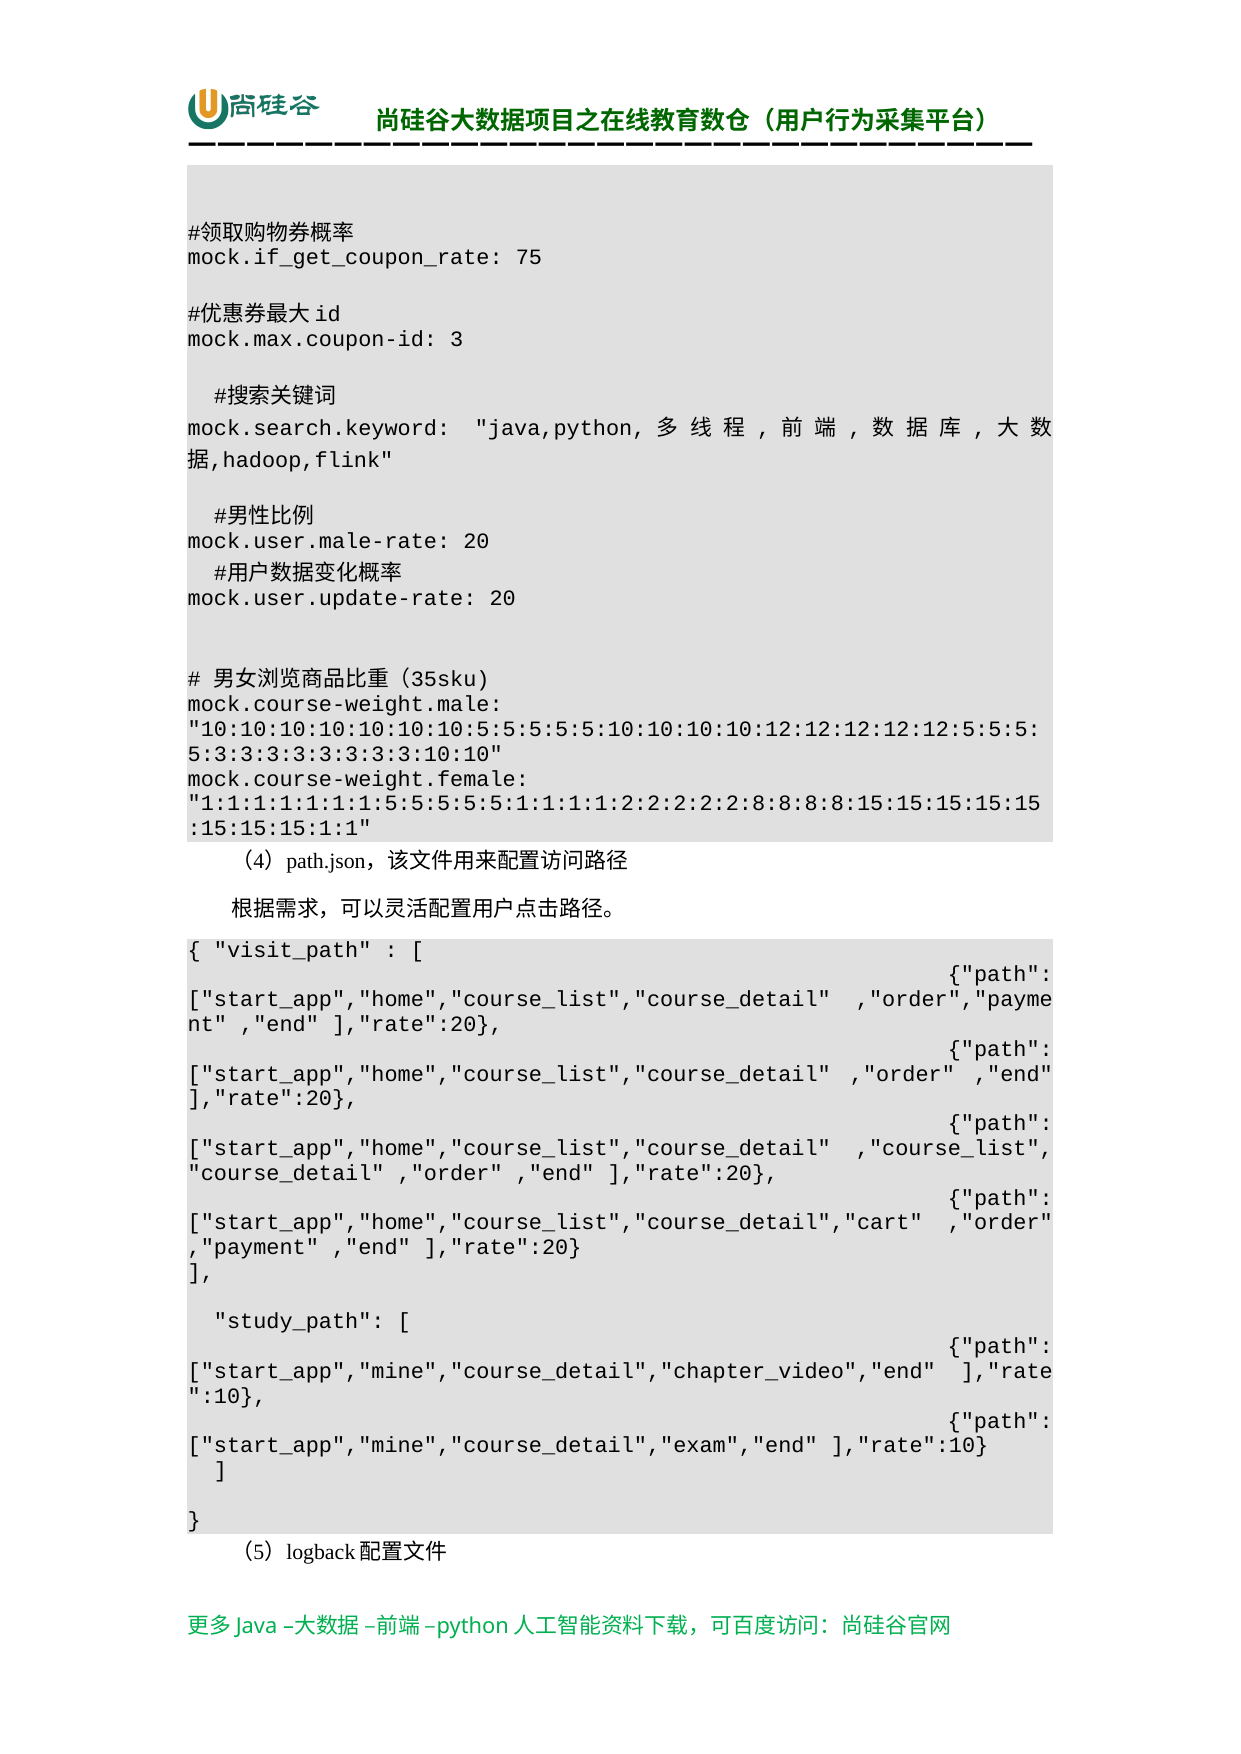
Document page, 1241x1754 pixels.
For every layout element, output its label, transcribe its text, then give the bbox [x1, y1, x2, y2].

text #男性比例 [187, 498, 1053, 530]
text （5）logback配置文件 [187, 1534, 1053, 1566]
text {"path":["start_app","mine","course_detail","exam","end" ],"rate":10} [187, 1410, 1053, 1459]
text #用户数据变化概率 [187, 555, 1053, 587]
text mock.if_get_coupon_rate: 75 [187, 246, 1053, 271]
text （4）path.json，该文件用来配置访问路径 [187, 842, 1053, 875]
text #领取购物券概率 [187, 214, 1053, 246]
text mock.course-weight.male: "10:10:10:10:10:10:10:5:5:5:5:5:10:10:10:10:12:12:12:12:12:5:5:5:5:3:3:3:3:3:3:3:3:10:10" [187, 693, 1053, 768]
text {"path":["start_app","mine","course_detail","chapter_video","end" ],"rate":10}, [187, 1336, 1053, 1410]
text "study_path": [ [187, 1311, 1053, 1336]
text 根据需求，可以灵活配置用户点击路径。 [187, 891, 1053, 923]
text {"path":["start_app","home","course_list","course_detail","cart" ,"order" ,"payment" ,"end" ],"rate":20} [187, 1187, 1053, 1261]
text #搜索关键词 [187, 378, 1053, 409]
text {"path":["start_app","home","course_list","course_detail" ,"course_list","course_detail" ,"order" ,"end" ],"rate":20}, [187, 1112, 1053, 1187]
text {"path":["start_app","home","course_list","course_detail" ,"order","payment" ,"end" ],"rate":20}, [187, 964, 1053, 1038]
text mock.user.male-rate: 20 [187, 530, 1053, 555]
text mock.search.keyword: "java,python,多线程,前端,数据库,大数据,hadoop,flink" [187, 409, 1053, 473]
text { "visit_path" : [ [187, 939, 1053, 964]
text mock.user.update-rate: 20 [187, 587, 1053, 612]
text {"path":["start_app","home","course_list","course_detail" ,"order" ,"end" ],"rate":20}, [187, 1038, 1053, 1112]
text ], [187, 1261, 1053, 1286]
text #优惠券最大id [187, 296, 1053, 328]
text ] [187, 1459, 1053, 1484]
text # 男女浏览商品比重（35sku) [187, 661, 1053, 693]
text mock.max.coupon-id: 3 [187, 328, 1053, 353]
text } [187, 1509, 1053, 1534]
picture [187, 88, 321, 130]
text mock.course-weight.female: "1:1:1:1:1:1:1:5:5:5:5:5:1:1:1:1:2:2:2:2:2:8:8:8:8:15:15:15:15:15:15:15:15:1:1" [187, 768, 1053, 842]
